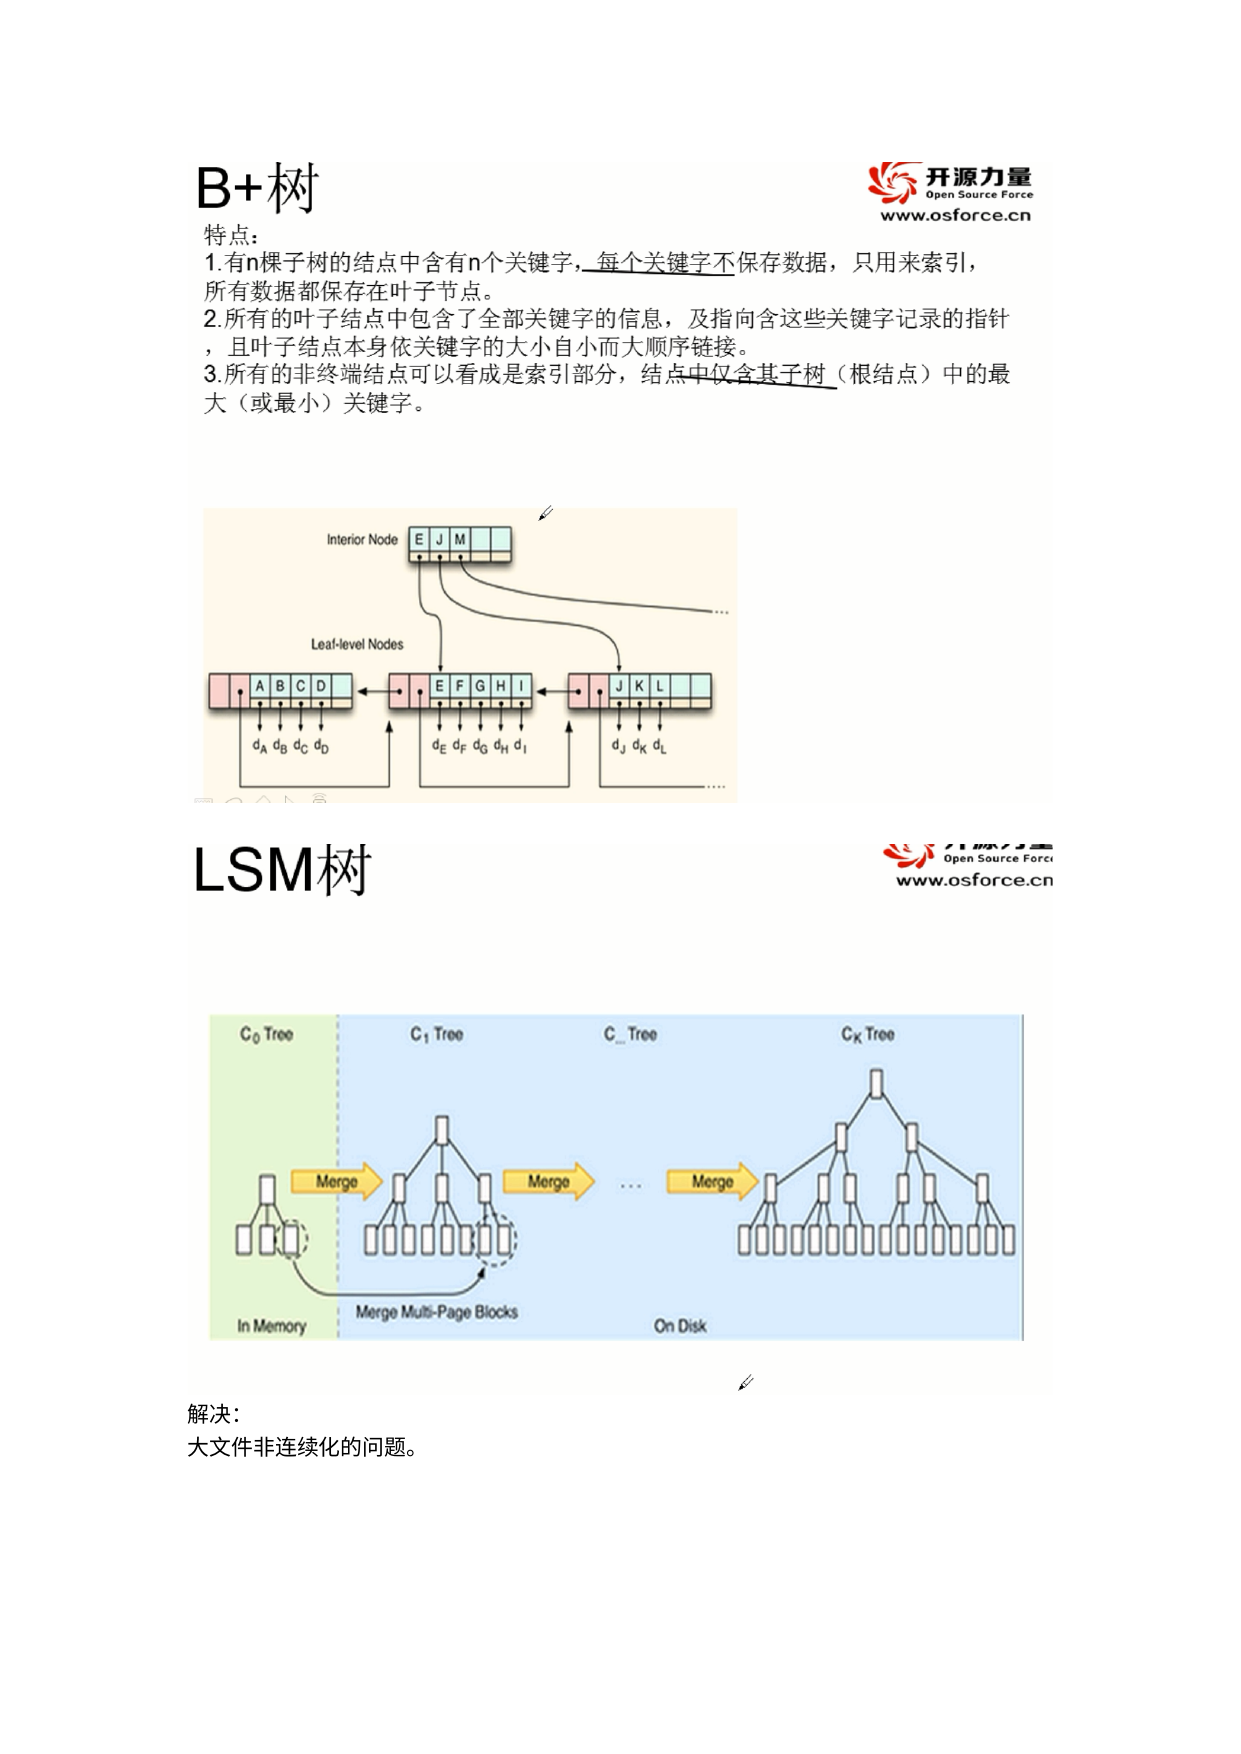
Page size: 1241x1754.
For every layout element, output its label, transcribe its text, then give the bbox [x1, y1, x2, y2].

picture [187, 844, 1053, 1395]
text 大文件非连续化的问题。 [187, 1429, 1053, 1462]
text 解决： [187, 1397, 1053, 1429]
picture [187, 162, 1053, 803]
